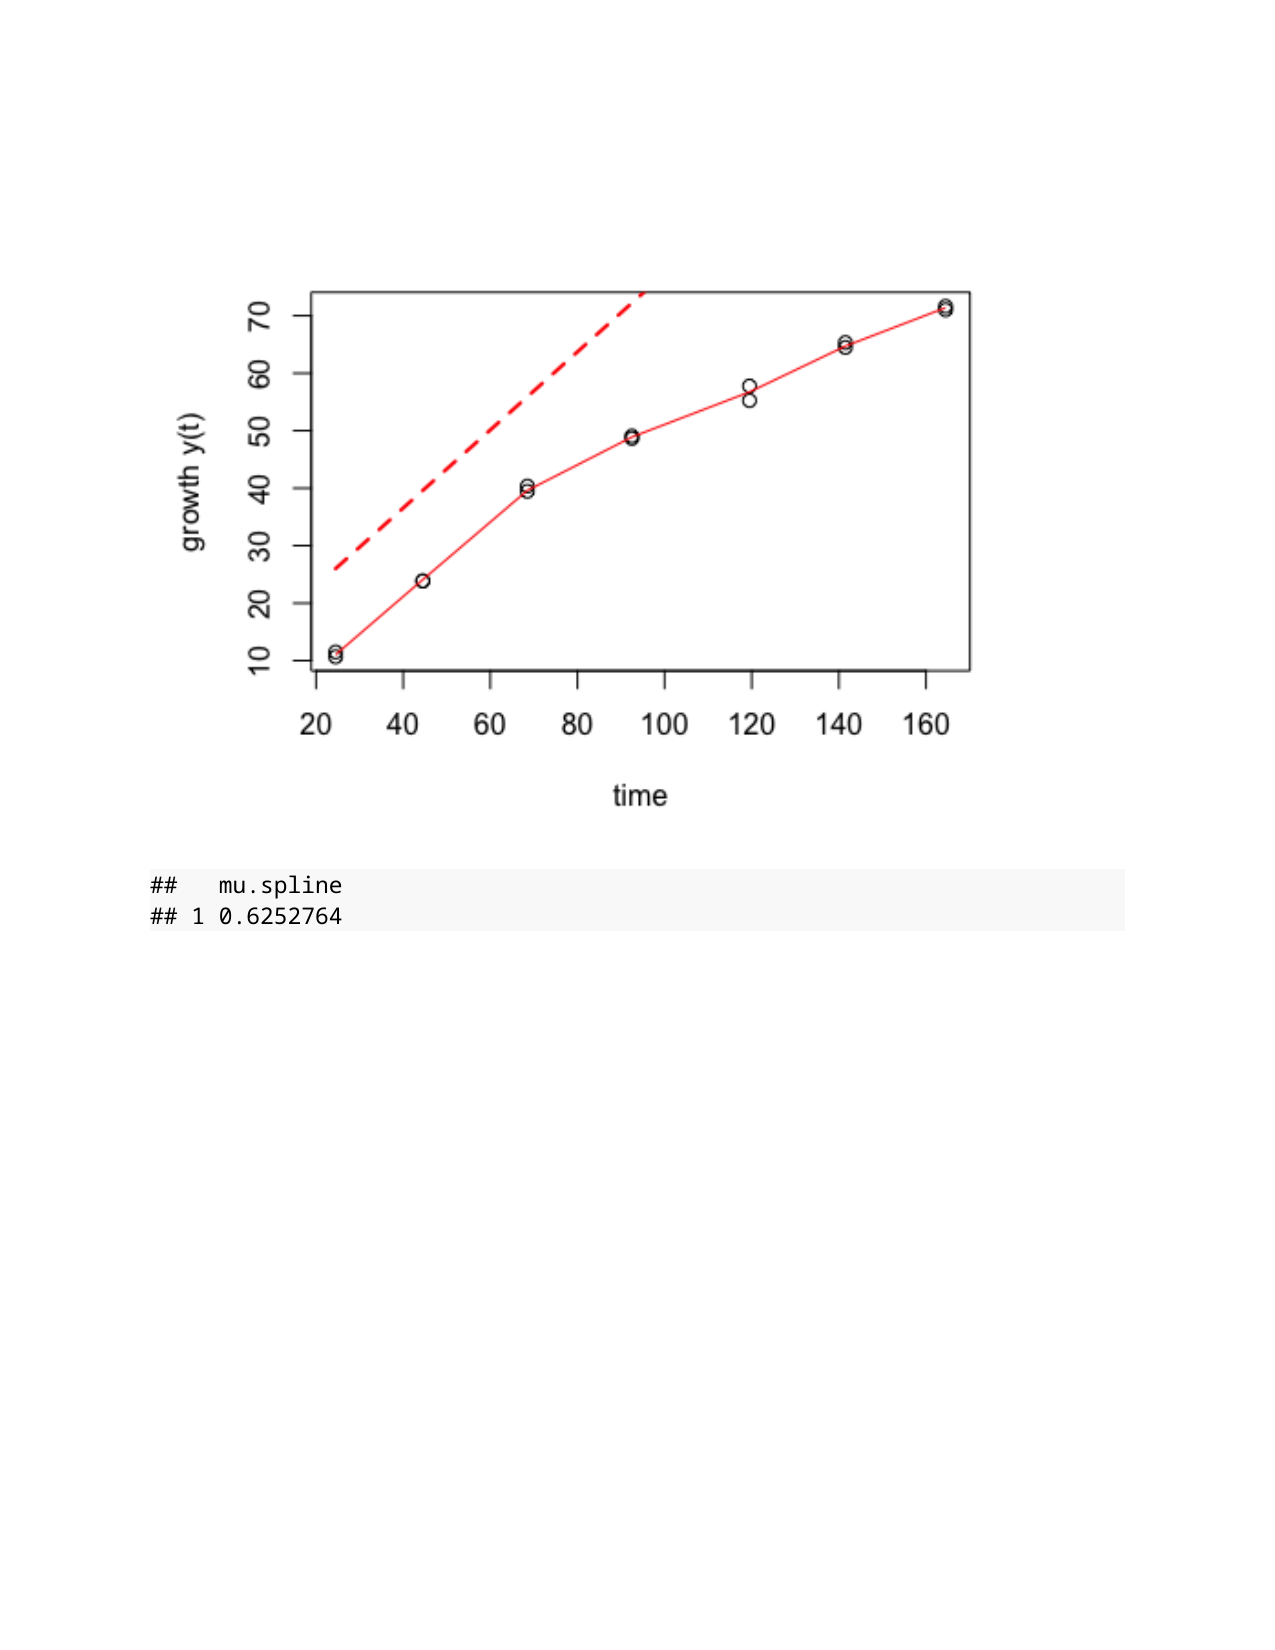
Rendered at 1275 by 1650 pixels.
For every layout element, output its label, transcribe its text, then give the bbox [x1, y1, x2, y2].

text ## mu.spline ## 1 0.6252764 [150, 869, 1125, 931]
picture [168, 150, 1044, 850]
